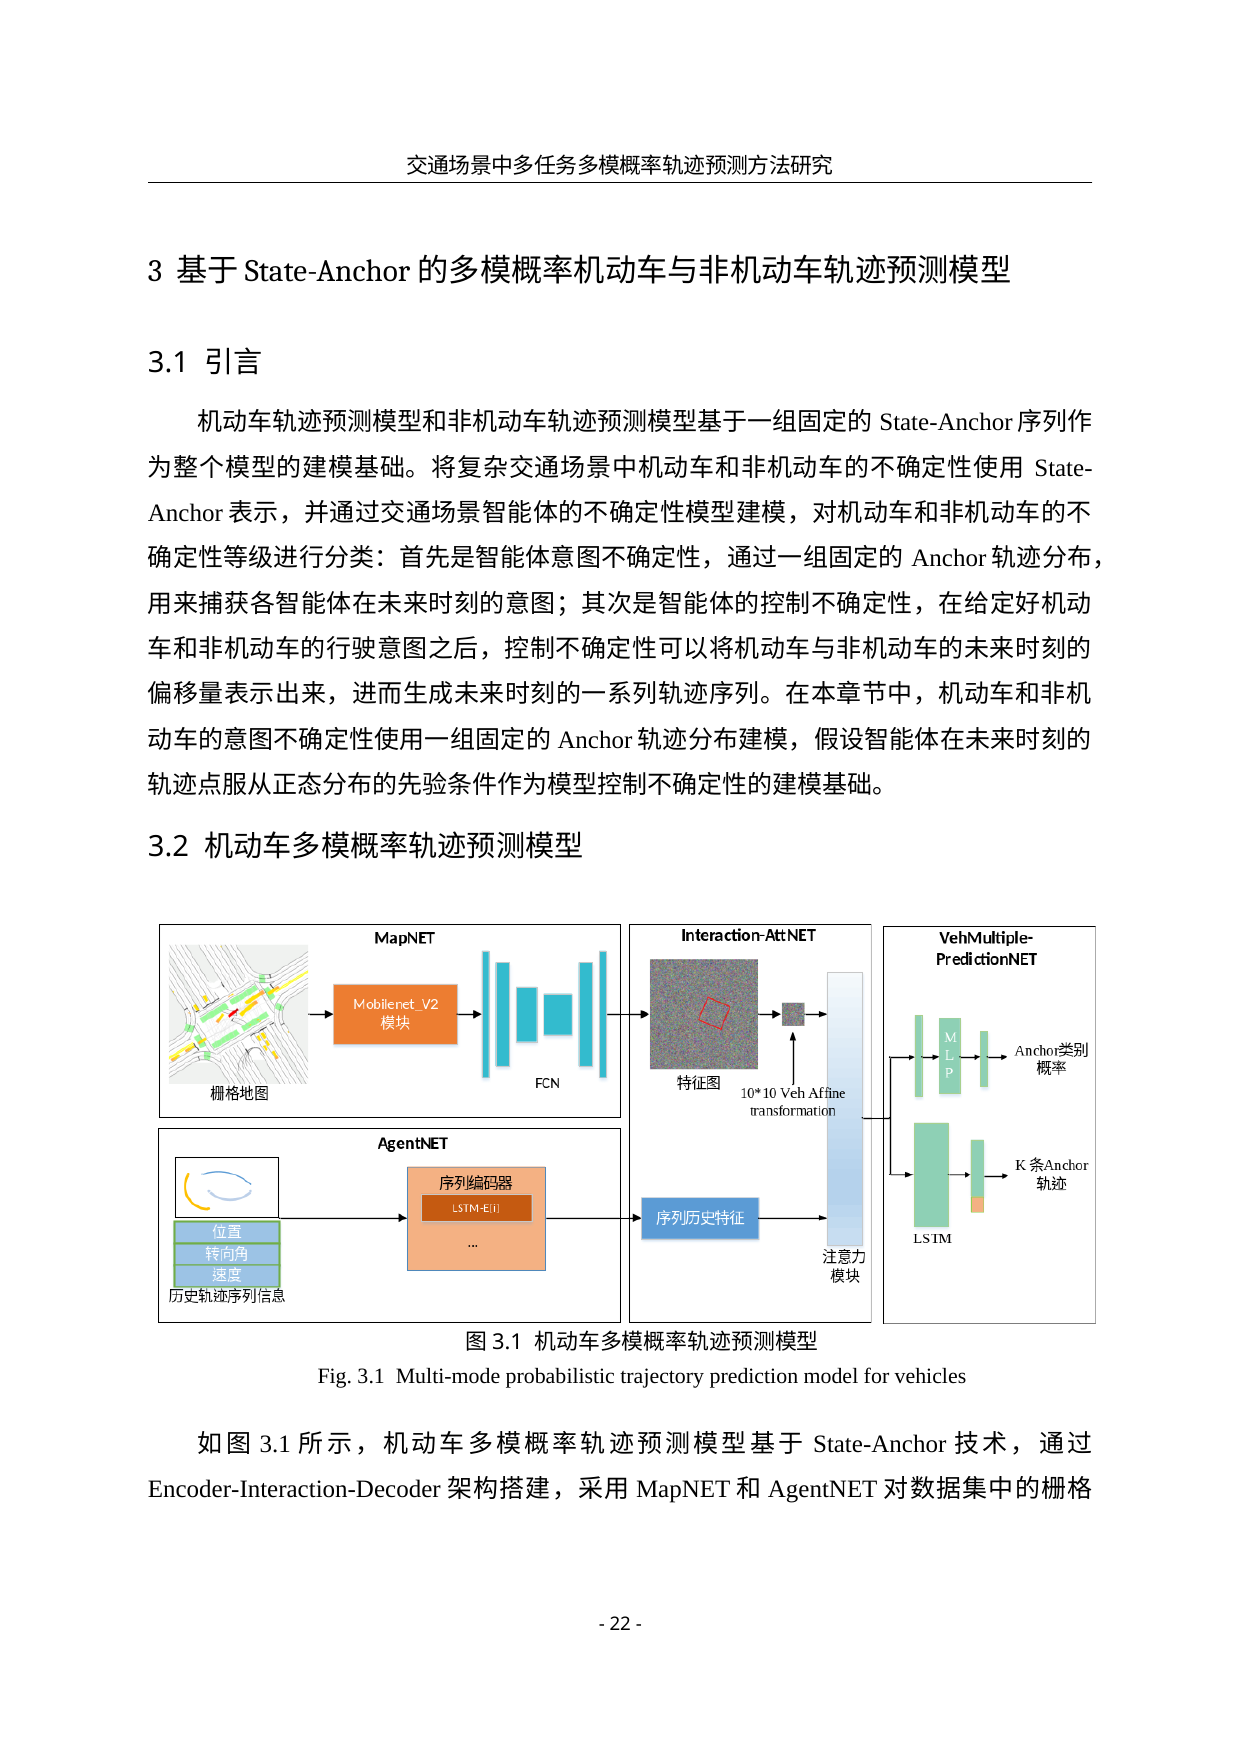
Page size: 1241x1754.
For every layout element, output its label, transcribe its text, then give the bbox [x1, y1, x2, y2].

subtitle 3.2 机动车多模概率轨迹预测模型 [148, 822, 1092, 864]
text 3 基于State-Anchor 的多模概率机动车与非机动车轨迹预测模型 [148, 246, 1092, 291]
subtitle 3.1 引言 [148, 338, 1092, 381]
text 机动车轨迹预测模型和非机动车轨迹预测模型基于一组固定的State-Anchor序列作为整个模型的建模基础。将复杂交通场景中机动车和非机动车的不确定性使用State-Anchor表示，并通过交通场景智能体的不确定性模型建模，对机动车和非机动车的不确定性等级进行分类：首先是智能体意图不确定性，通过一组固定的Anchor轨迹分布，用来捕获各智能体在未来时刻的意图；其次是智能体的控制不确定性，在给定好机动车和非机动车的行驶意图之后，控制不确定性可以将机动车与非机动车的未来时刻的偏移量表示出来，进而生成未来时刻的一系列轨迹序列。在本章节中，机动车和非机动车的意图不确定性使用一组固定的Anchor轨迹分布建模，假设智能体在未来时刻的轨迹点服从正态分布的先验条件作为模型控制不确定性的建模基础。 [148, 402, 1092, 801]
text 图3.1 机动车多模概率轨迹预测模型 [148, 1324, 1092, 1356]
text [148, 1424, 1092, 1505]
text Fig. 3.1 Multi-mode probabilistic trajectory prediction model for vehicles [148, 1363, 1092, 1389]
